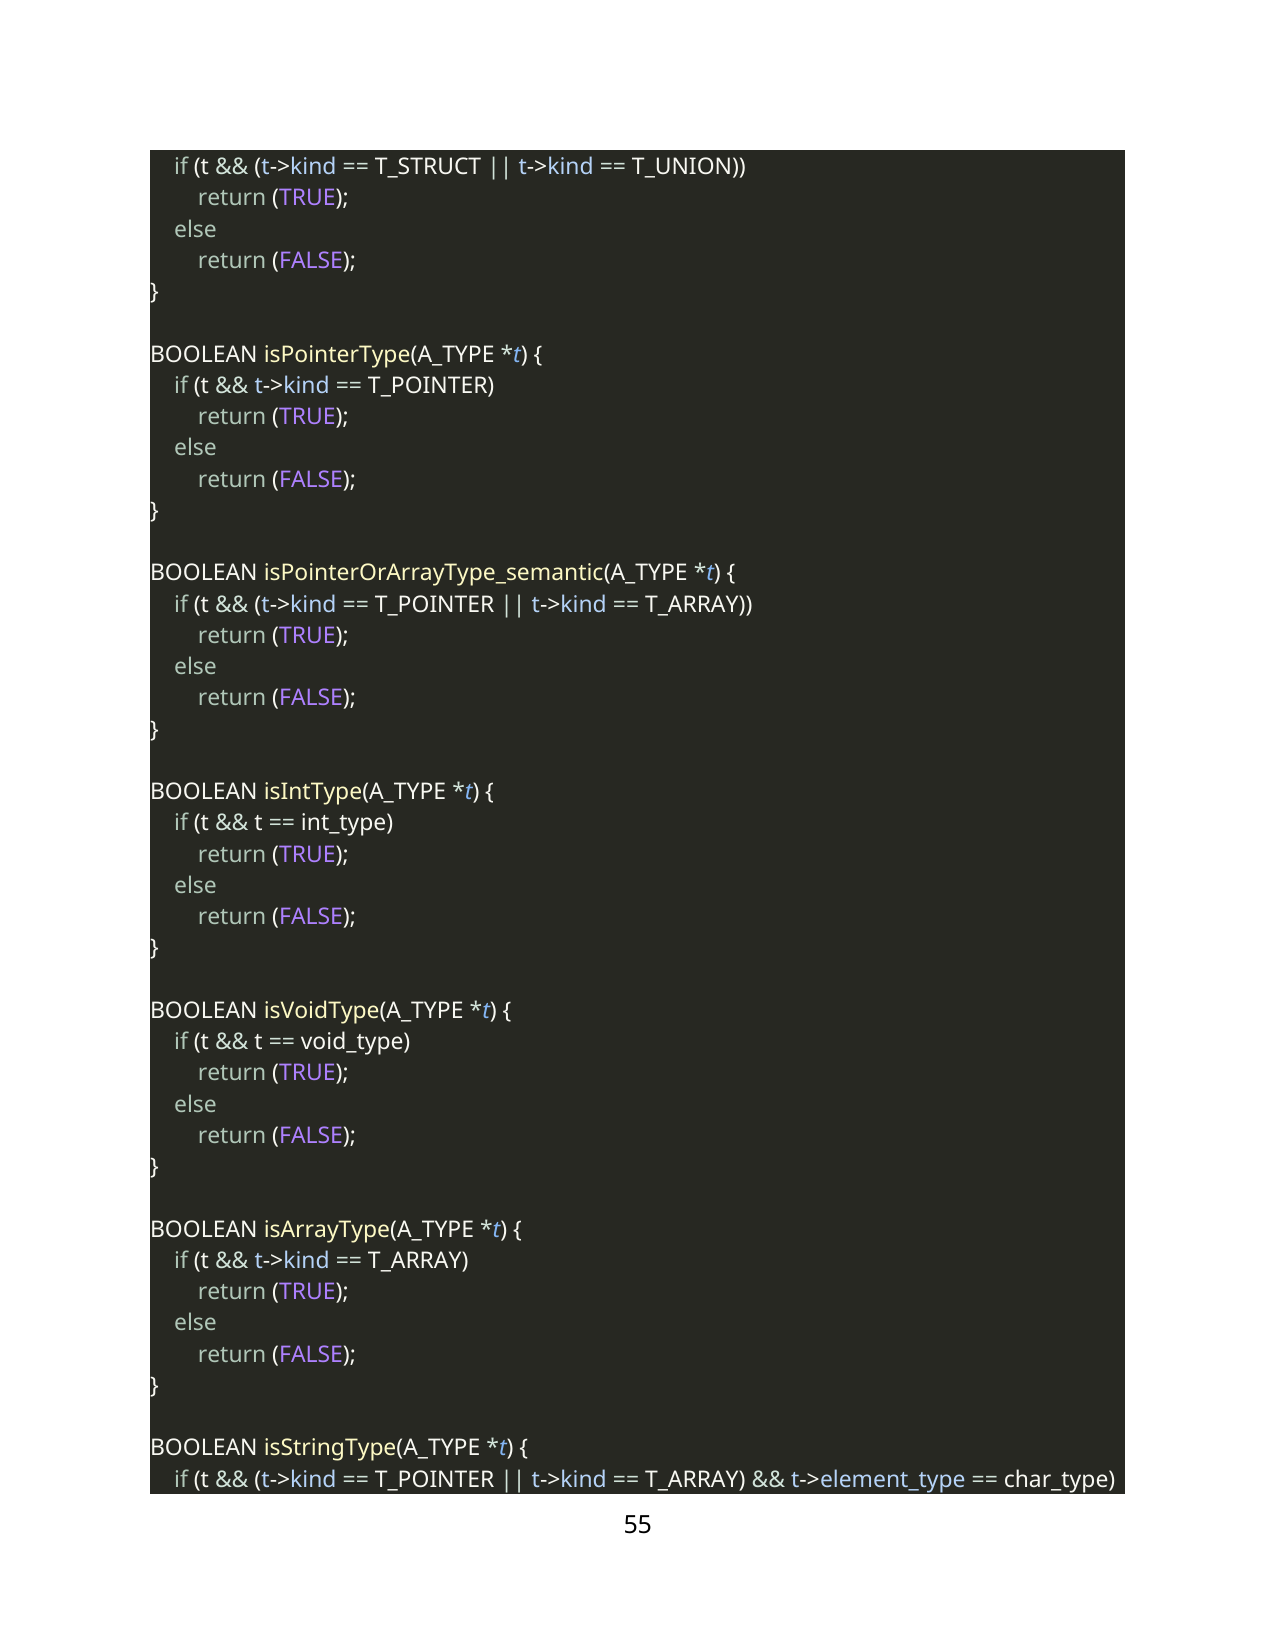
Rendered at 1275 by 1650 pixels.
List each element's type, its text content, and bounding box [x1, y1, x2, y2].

text else [150, 869, 1125, 900]
text if (t && (t->kind == T_POINTER || t->kind == T_ARRAY)) [150, 587, 1125, 619]
text BOOLEAN isVoidType(A_TYPE *t) { [150, 994, 1125, 1025]
text return (TRUE); [150, 1275, 1125, 1306]
text BOOLEAN isStringType(A_TYPE *t) { [150, 1431, 1125, 1462]
text return (TRUE); [150, 400, 1125, 431]
text } [150, 1369, 1125, 1400]
text BOOLEAN isIntType(A_TYPE *t) { [150, 775, 1125, 806]
text return (FALSE); [150, 244, 1125, 275]
text BOOLEAN isArrayType(A_TYPE *t) { [150, 1212, 1125, 1244]
text return (FALSE); [150, 1337, 1125, 1369]
text if (t && t->kind == T_POINTER) [150, 369, 1125, 400]
text BOOLEAN isPointerType(A_TYPE *t) { [150, 337, 1125, 369]
text return (FALSE); [150, 462, 1125, 494]
text if (t && t == void_type) [150, 1025, 1125, 1056]
text if (t && (t->kind == T_POINTER || t->kind == T_ARRAY) && t->element_type == char_type) [150, 1462, 1125, 1494]
text BOOLEAN isPointerOrArrayType_semantic(A_TYPE *t) { [150, 556, 1125, 587]
text if (t && (t->kind == T_STRUCT || t->kind == T_UNION)) [150, 150, 1125, 181]
text } [150, 712, 1125, 744]
text return (TRUE); [150, 1056, 1125, 1087]
text return (TRUE); [150, 181, 1125, 212]
text return (TRUE); [150, 837, 1125, 869]
text } [150, 494, 1125, 525]
text return (FALSE); [150, 900, 1125, 931]
text } [150, 931, 1125, 962]
text else [150, 1306, 1125, 1337]
text if (t && t->kind == T_ARRAY) [150, 1244, 1125, 1275]
text else [150, 650, 1125, 681]
text } [150, 275, 1125, 306]
text else [150, 431, 1125, 462]
text if (t && t == int_type) [150, 806, 1125, 837]
text return (FALSE); [150, 1119, 1125, 1150]
text return (FALSE); [150, 681, 1125, 712]
text } [150, 1150, 1125, 1181]
text else [150, 212, 1125, 244]
text else [150, 1087, 1125, 1119]
text return (TRUE); [150, 619, 1125, 650]
